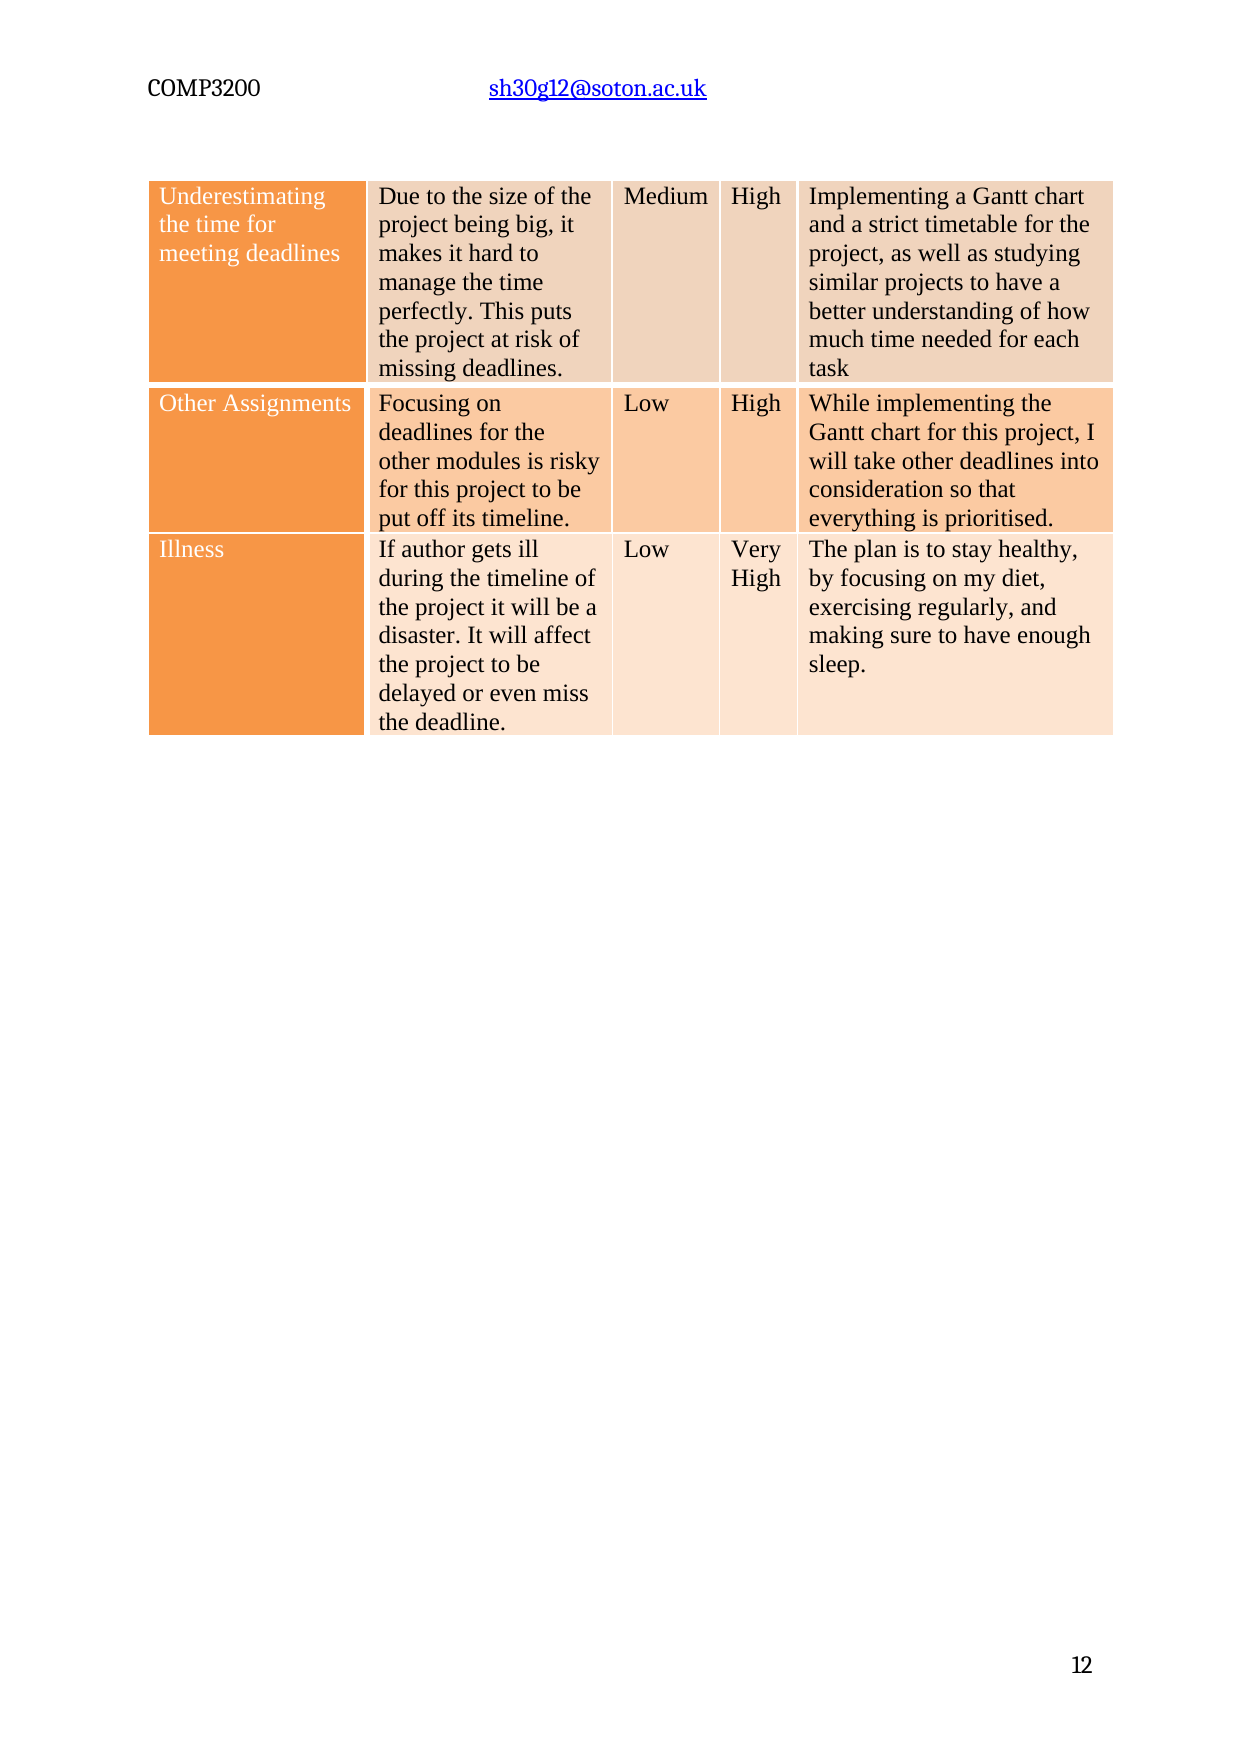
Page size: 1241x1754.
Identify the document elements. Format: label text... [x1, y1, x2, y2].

table_cell Focusing on deadlines for the other modules is risky for this project to be put off its timeline. [370, 388, 611, 532]
table_cell Low [613, 534, 719, 735]
table_cell Very High [720, 534, 797, 735]
table_header Due to the size of the project being big, it makes it hard to manage the time perfectly. This puts the project at risk of missing deadlines. [368, 181, 611, 382]
table_header High [721, 181, 796, 382]
table_cell If author gets ill during the timeline of the project it will be a disaster. It will affect the project to be delayed or even miss the deadline. [370, 534, 612, 735]
table_cell Other Assignments [149, 388, 364, 532]
table_cell Low [613, 388, 719, 532]
table_cell Illness [149, 534, 364, 735]
table_header Underestimating the time for meeting deadlines [149, 181, 366, 382]
table_cell While implementing the Gantt chart for this project, I will take other deadlines into consideration so that everything is prioritised. [799, 388, 1113, 532]
table_header Implementing a Gantt chart and a strict timetable for the project, as well as studying similar projects to have a better understanding of how much time needed for each task [799, 181, 1113, 382]
table_header Medium [613, 181, 719, 382]
table_cell High [721, 388, 796, 532]
table_cell The plan is to stay healthy, by focusing on my diet, exercising regularly, and making sure to have enough sleep. [798, 534, 1113, 735]
